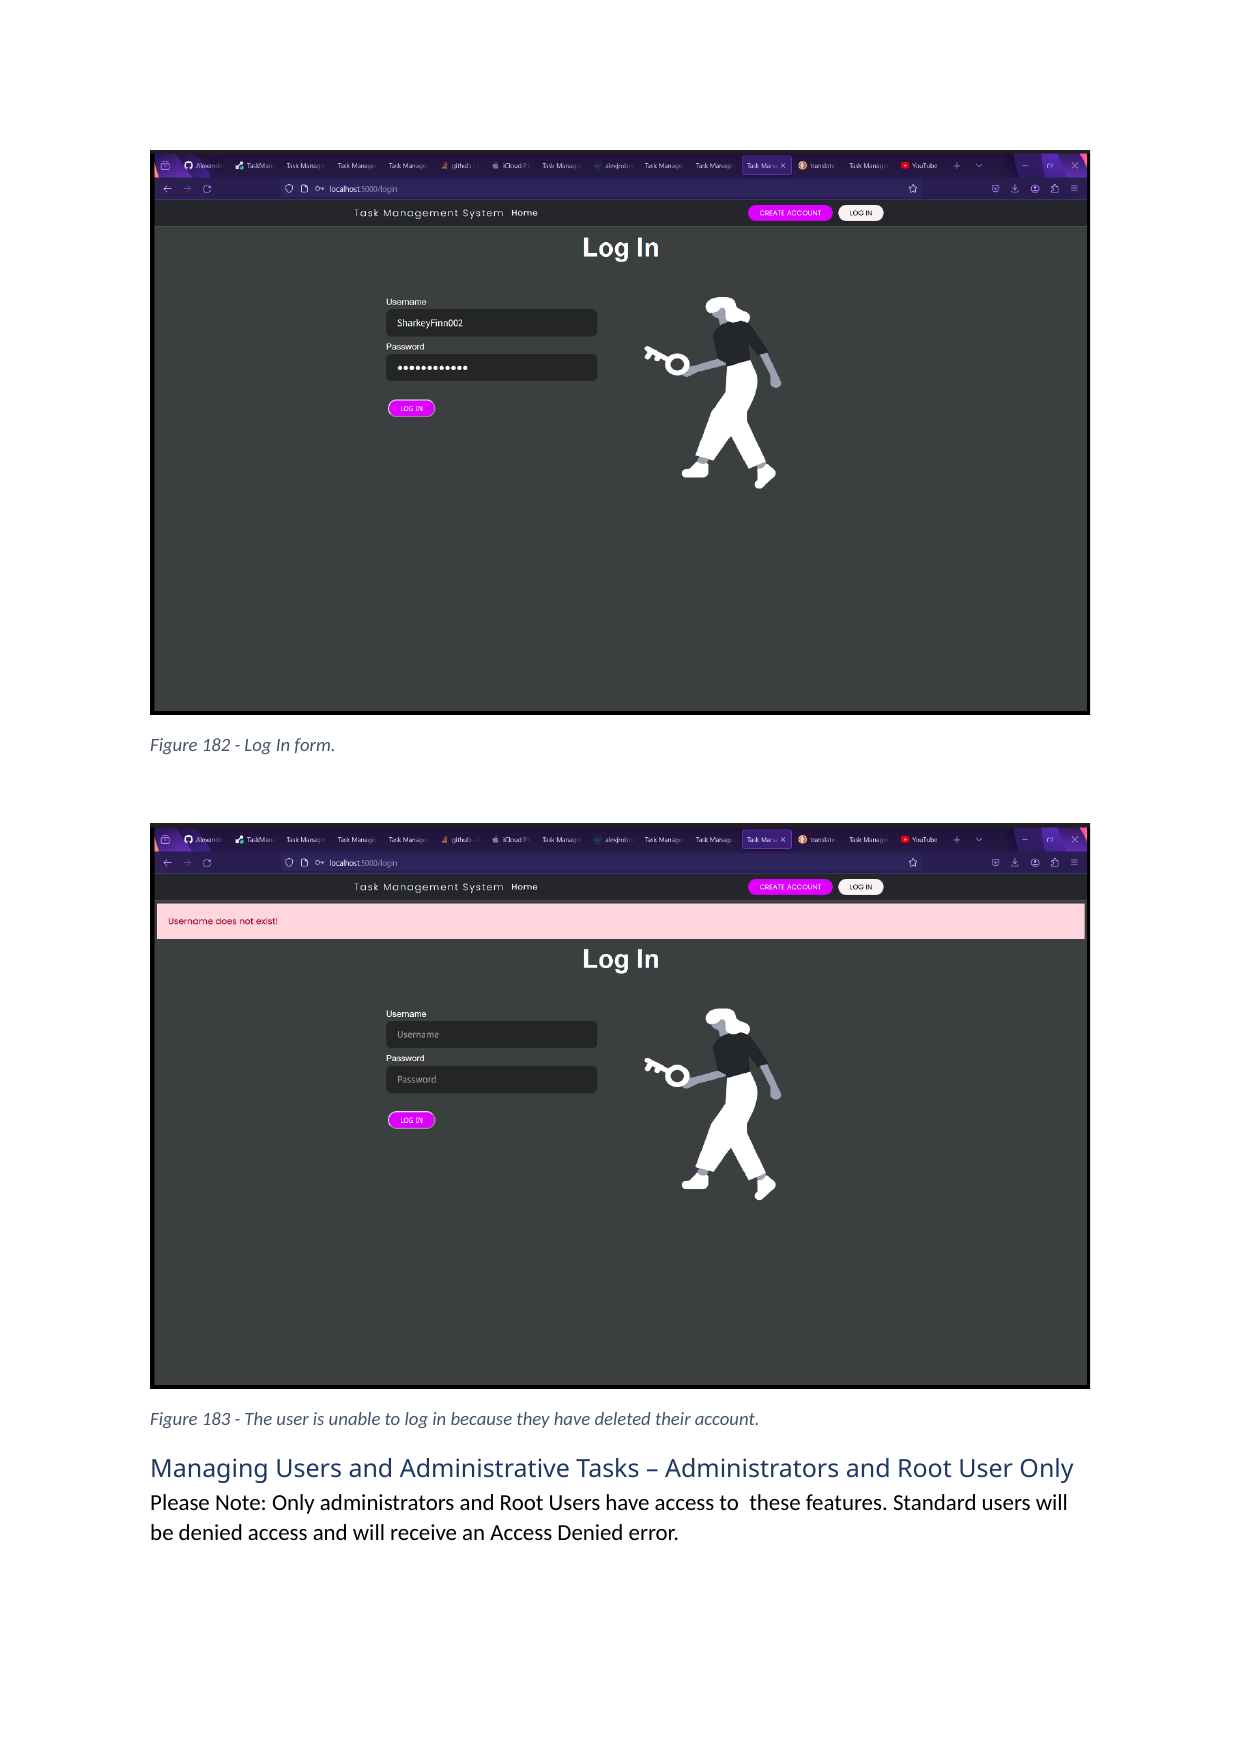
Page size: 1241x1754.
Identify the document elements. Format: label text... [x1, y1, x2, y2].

picture [150, 150, 1091, 715]
subtitle Managing Users and Administrative Tasks – Administrators and Root User Only [150, 1451, 1090, 1485]
text Please Note: Only administrators and Root Users have access to these features. Standard users will be denied access and will receive an Access Denied error. [150, 1488, 1090, 1546]
picture [150, 823, 1091, 1389]
text Figure 182 - Log In form. [150, 733, 1090, 756]
text Figure 183 - The user is unable to log in because they have deleted their account. [150, 1407, 1090, 1430]
